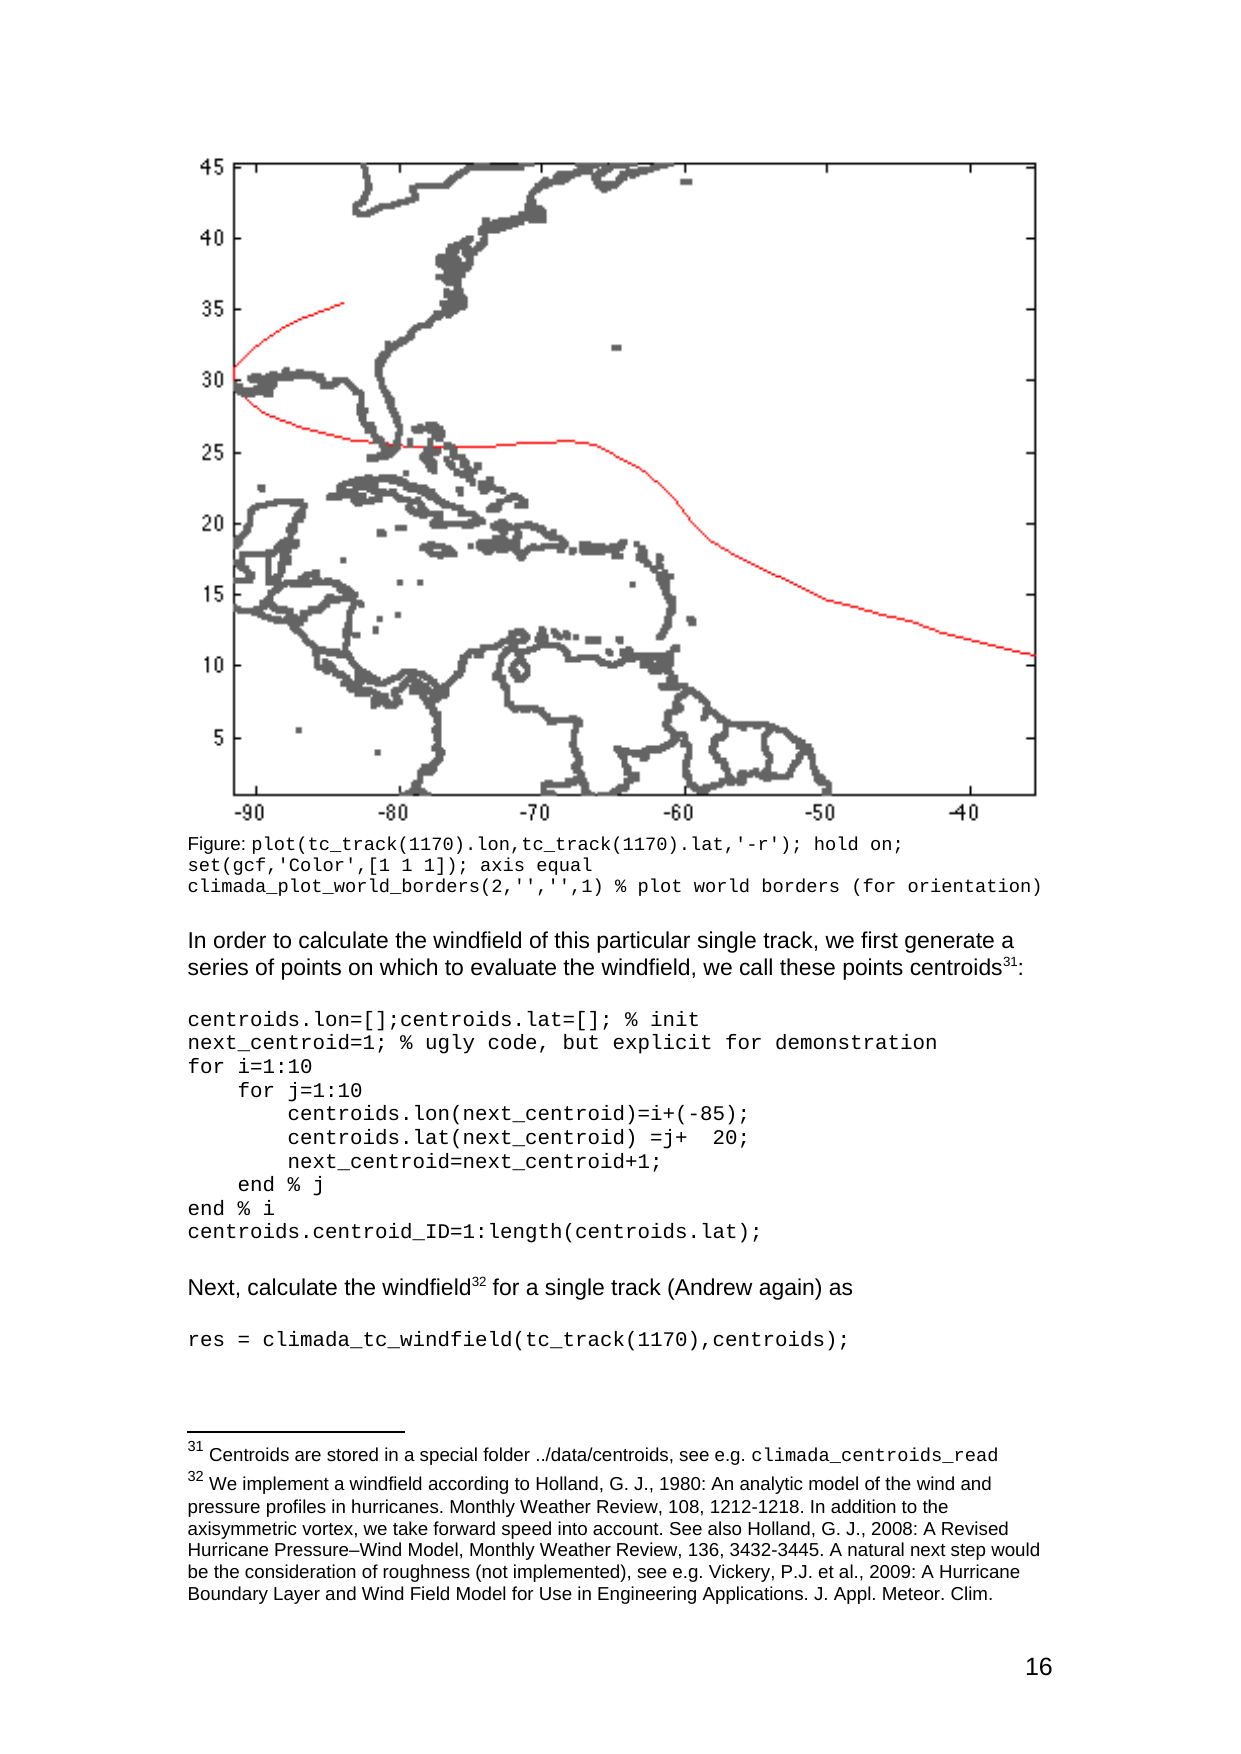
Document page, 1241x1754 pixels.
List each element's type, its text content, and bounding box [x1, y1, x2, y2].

text end % i [187, 1198, 1053, 1222]
text centroids.lon=[];centroids.lat=[]; % init [187, 1009, 1053, 1032]
text for i=1:10 [187, 1056, 1053, 1080]
text res = climada_tc_windfield(tc_track(1170),centroids); [187, 1329, 1053, 1353]
text end % j [187, 1174, 1053, 1198]
text centroids.lat(next_centroid) =j+ 20; [187, 1127, 1053, 1151]
text centroids.lon(next_centroid)=i+(-85); [187, 1103, 1053, 1127]
text for j=1:10 [187, 1080, 1053, 1103]
text climada_plot_world_borders(2,'','',1) % plot world borders (for orientation) [187, 877, 1053, 898]
text Figure: plot(tc_track(1170).lon,tc_track(1170).lat,'-r'); hold on; set(gcf,'Color',[1 1 1]); axis equal [187, 833, 1053, 877]
picture [187, 150, 1053, 833]
text In order to calculate the windfield of this particular single track, we first generate a series of points on which to evaluate the windfield, we call these points centroids: [187, 927, 1053, 980]
text next_centroid=1; % ugly code, but explicit for demonstration [187, 1032, 1053, 1056]
text Next, calculate the windfield for a single track (Andrew again) as [187, 1274, 1053, 1300]
text centroids.centroid_ID=1:length(centroids.lat); [187, 1222, 1053, 1245]
text next_centroid=next_centroid+1; [187, 1151, 1053, 1174]
